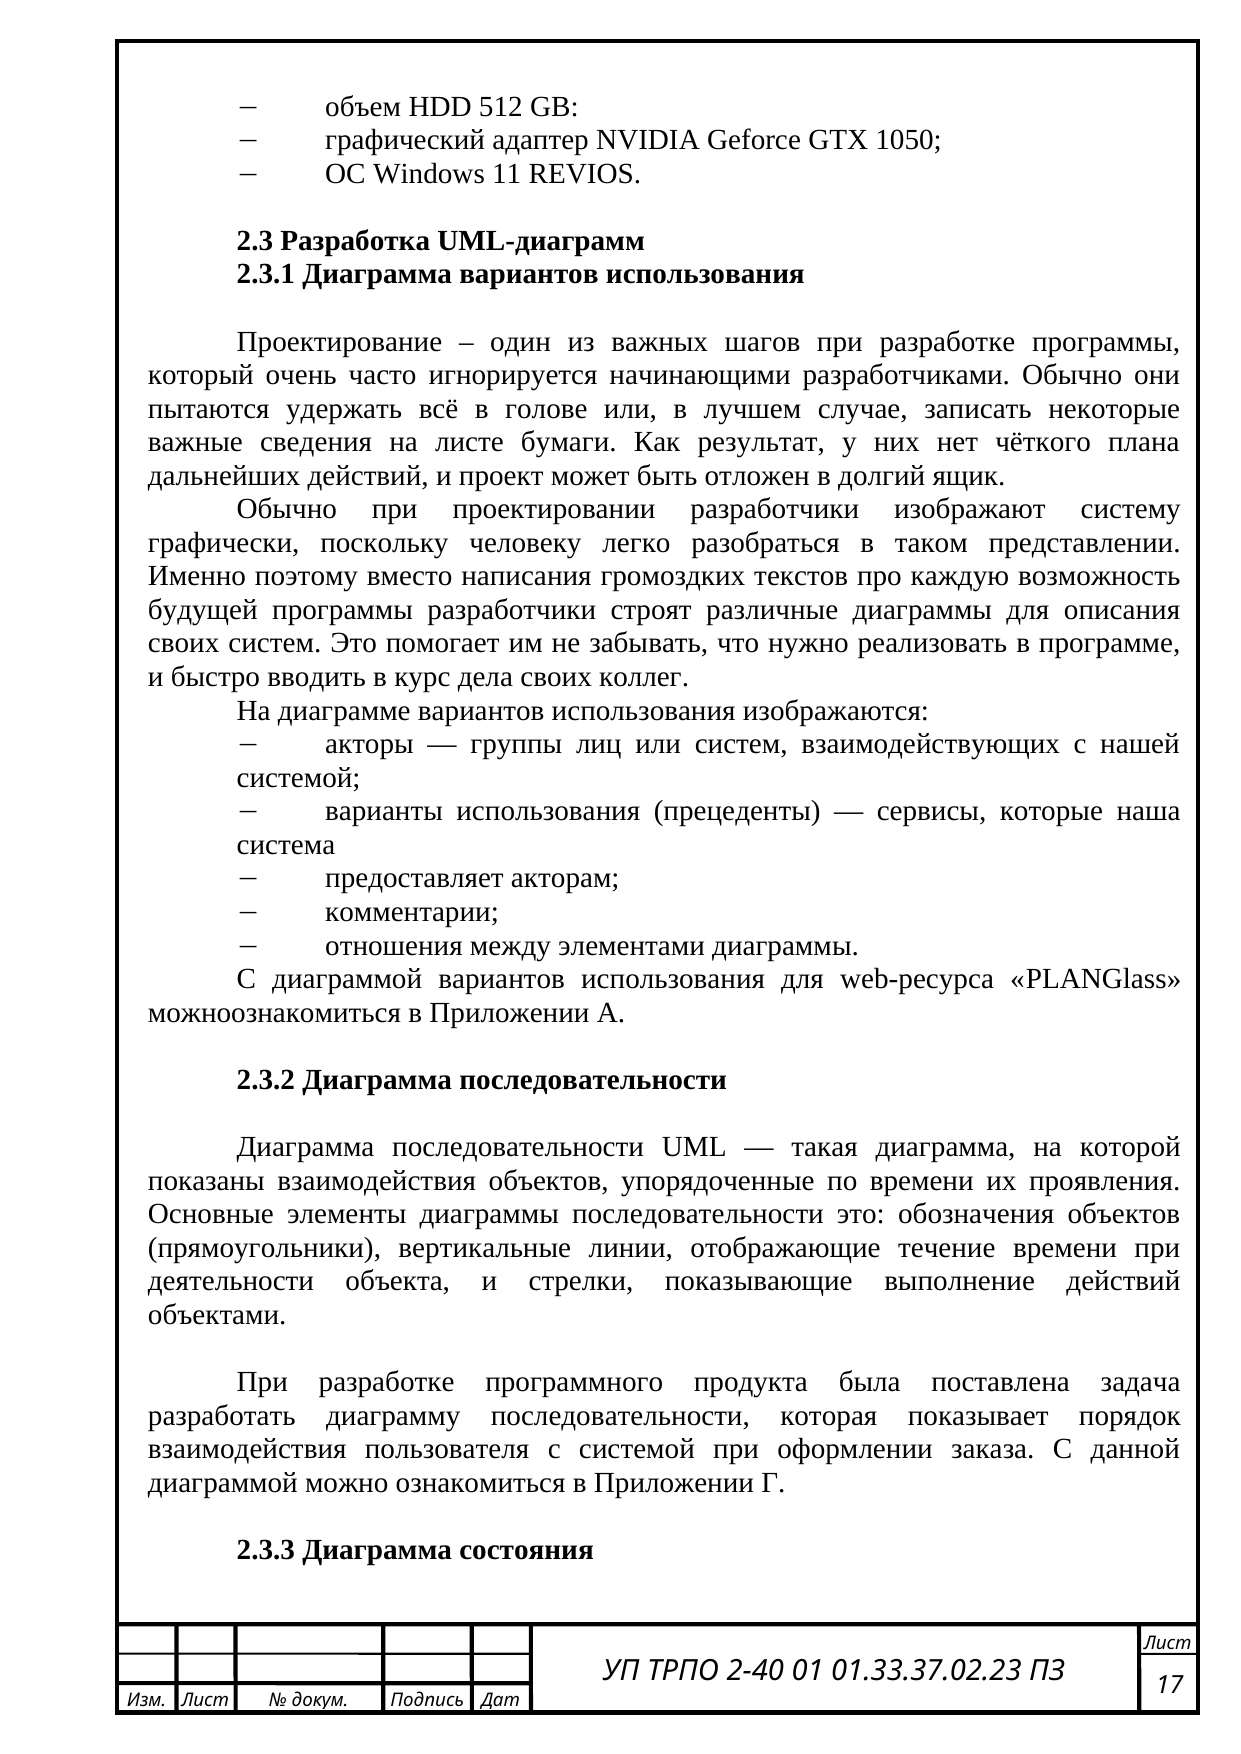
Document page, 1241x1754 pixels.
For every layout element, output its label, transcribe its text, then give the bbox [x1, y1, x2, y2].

list отношения между элементами диаграммы. [236, 928, 1181, 962]
list графический адаптер NVIDIA Geforce GTX 1050; [236, 122, 1181, 156]
list С диаграммой вариантов использования для web-ресурса «PLANGlass» можноознакомиться в Приложении А. [148, 962, 1181, 1029]
list объем HDD 512 GB: [236, 89, 1181, 122]
list На диаграмме вариантов использования изображаются: [148, 693, 1181, 726]
list ОС Windows 11 REVIOS. [236, 156, 1181, 189]
list предоставляет акторам; [236, 861, 1181, 894]
list 2.3.1 Диаграмма вариантов использования [236, 257, 1181, 290]
text Проектирование – один из важных шагов при разработке программы, который очень часто игнорируется начинающими разработчиками. Обычно они пытаются удержать всё в голове или, в лучшем случае, записать некоторые важные сведения на листе бумаги. Как результат, у них нет чёткого плана дальнейших действий, и проект может быть отложен в долгий ящик. [148, 324, 1181, 491]
text Обычно при проектировании разработчики изображают систему графически, поскольку человеку легко разобраться в таком представлении. Именно поэтому вместо написания громоздких текстов про каждую возможность будущей программы разработчики строят различные диаграммы для описания своих систем. Это помогает им не забывать, что нужно реализовать в программе, и быстро вводить в курс дела своих коллег. [148, 491, 1181, 693]
list акторы — группы лиц или систем, взаимодействующих с нашей системой; [236, 726, 1181, 793]
list 2.3.2 Диаграмма последовательности [148, 1062, 1181, 1096]
list варианты использования (прецеденты) — сервисы, которые наша система [236, 793, 1181, 861]
list 2.3 Разработка UML-диаграмм [236, 223, 1181, 257]
list Диаграмма последовательности UML — такая диаграмма, на которой показаны взаимодействия объектов, упорядоченные по времени их проявления. Основные элементы диаграммы последовательности это: обозначения объектов (прямоугольники), вертикальные линии, отображающие течение времени при деятельности объекта, и стрелки, показывающие выполнение действий объектами. [148, 1129, 1181, 1331]
list комментарии; [236, 894, 1181, 928]
list При разработке программного продукта была поставлена задача разработать диаграмму последовательности, которая показывает порядок взаимодействия пользователя с системой при оформлении заказа. С данной диаграммой можно ознакомиться в Приложении Г. [148, 1364, 1181, 1498]
list 2.3.3 Диаграмма состояния [148, 1532, 1181, 1565]
